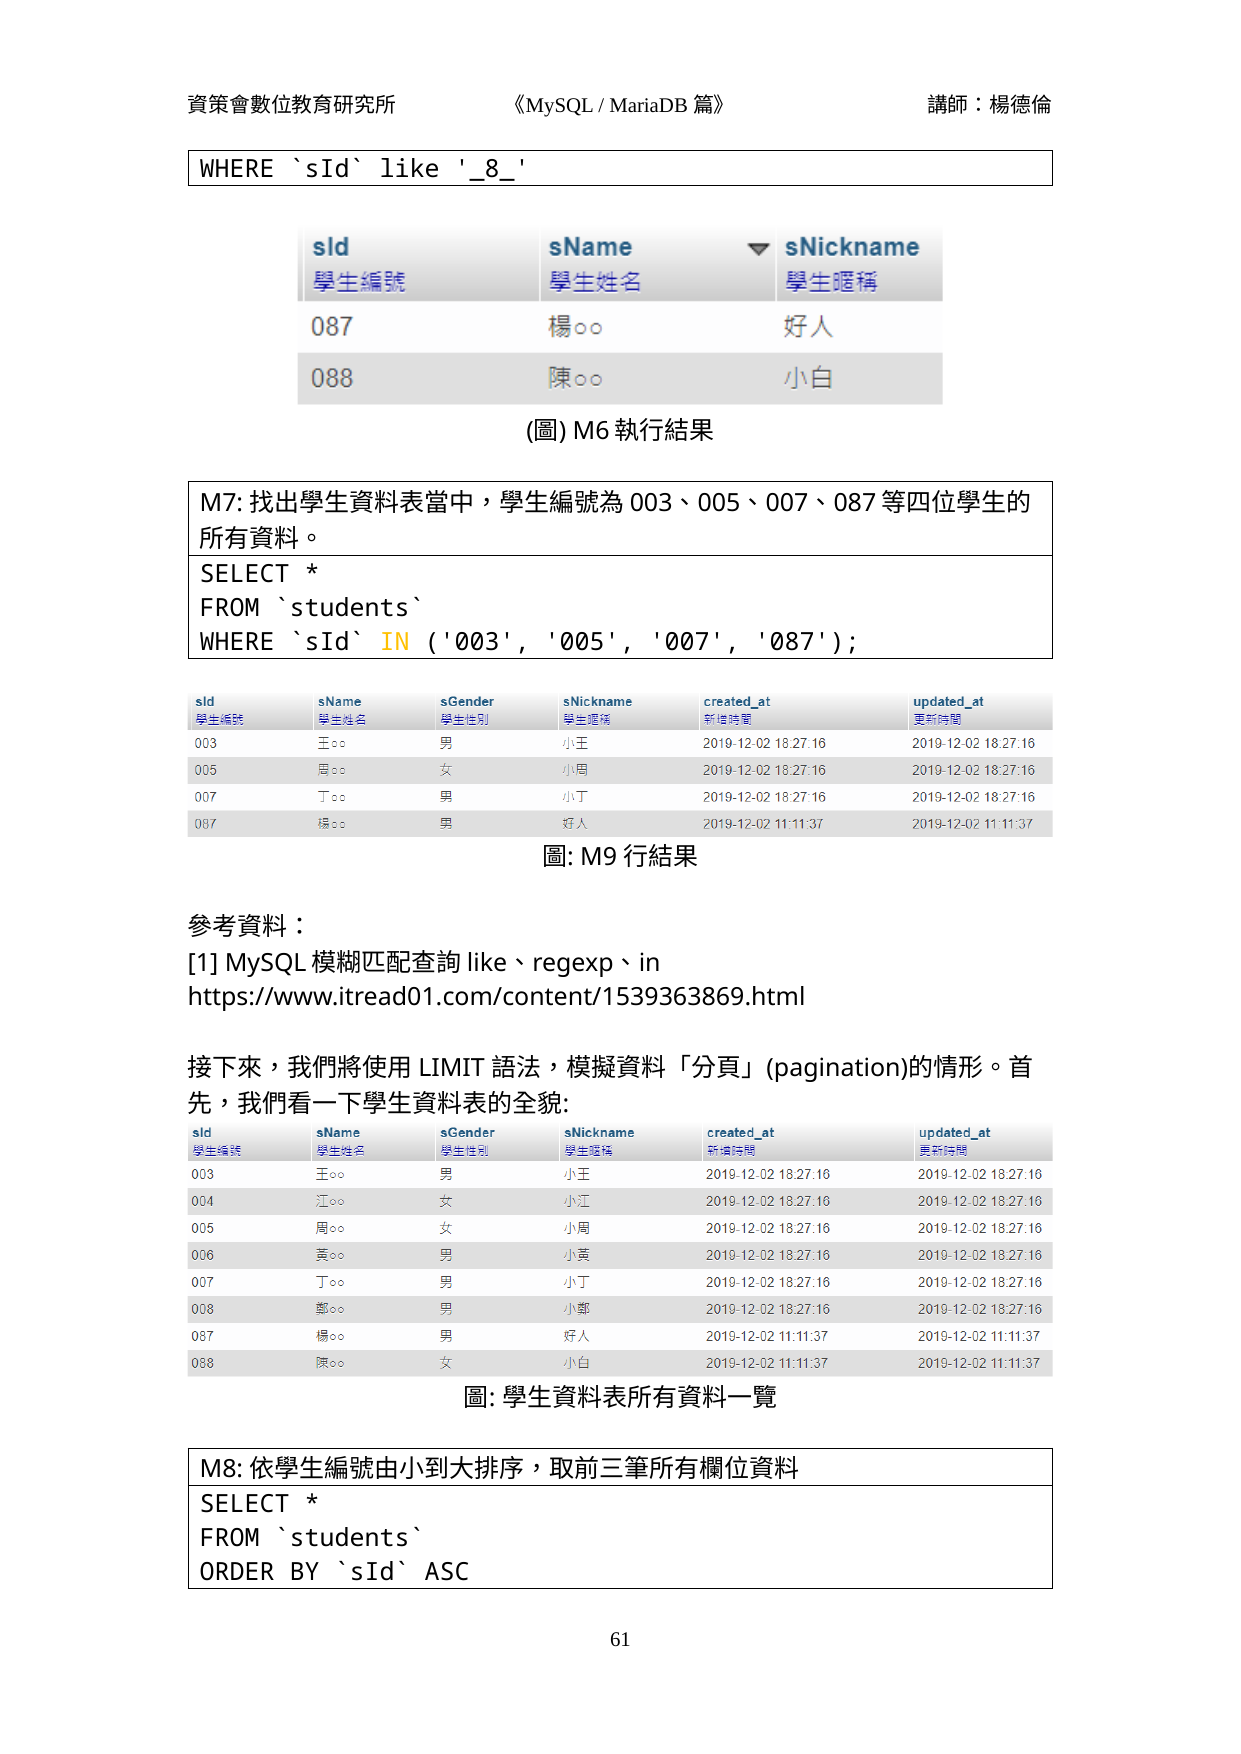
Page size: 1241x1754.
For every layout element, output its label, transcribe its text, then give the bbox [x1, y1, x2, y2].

picture [187, 1119, 1053, 1377]
text 圖: M9 行結果 [187, 837, 1053, 872]
table_header M8: 依學生編號由小到大排序，取前三筆所有欄位資料 [189, 1449, 1052, 1485]
text 接下來，我們將使用 LIMIT 語法，模擬資料「分頁」(pagination)的情形。首先，我們看一下學生資料表的全貌: [187, 1047, 1053, 1119]
table_header M7: 找出學生資料表當中，學生編號為003、005、007、087等四位學生的所有資料。 [189, 482, 1052, 555]
picture [297, 220, 943, 411]
text [1] MySQL模糊匹配查詢like、regexp、in [187, 943, 1053, 979]
text 參考資料： [187, 907, 1053, 943]
text https://www.itread01.com/content/1539363869.html [187, 979, 1053, 1013]
picture [187, 693, 1053, 837]
text (圖) M6執行結果 [187, 411, 1053, 447]
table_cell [189, 151, 1052, 185]
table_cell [189, 1486, 1052, 1588]
text 圖: 學生資料表所有資料一覽 [187, 1377, 1053, 1413]
table_cell SELECT * FROM `students` WHERE `sId` IN ('003', '005', '007', '087'); [189, 556, 1052, 658]
